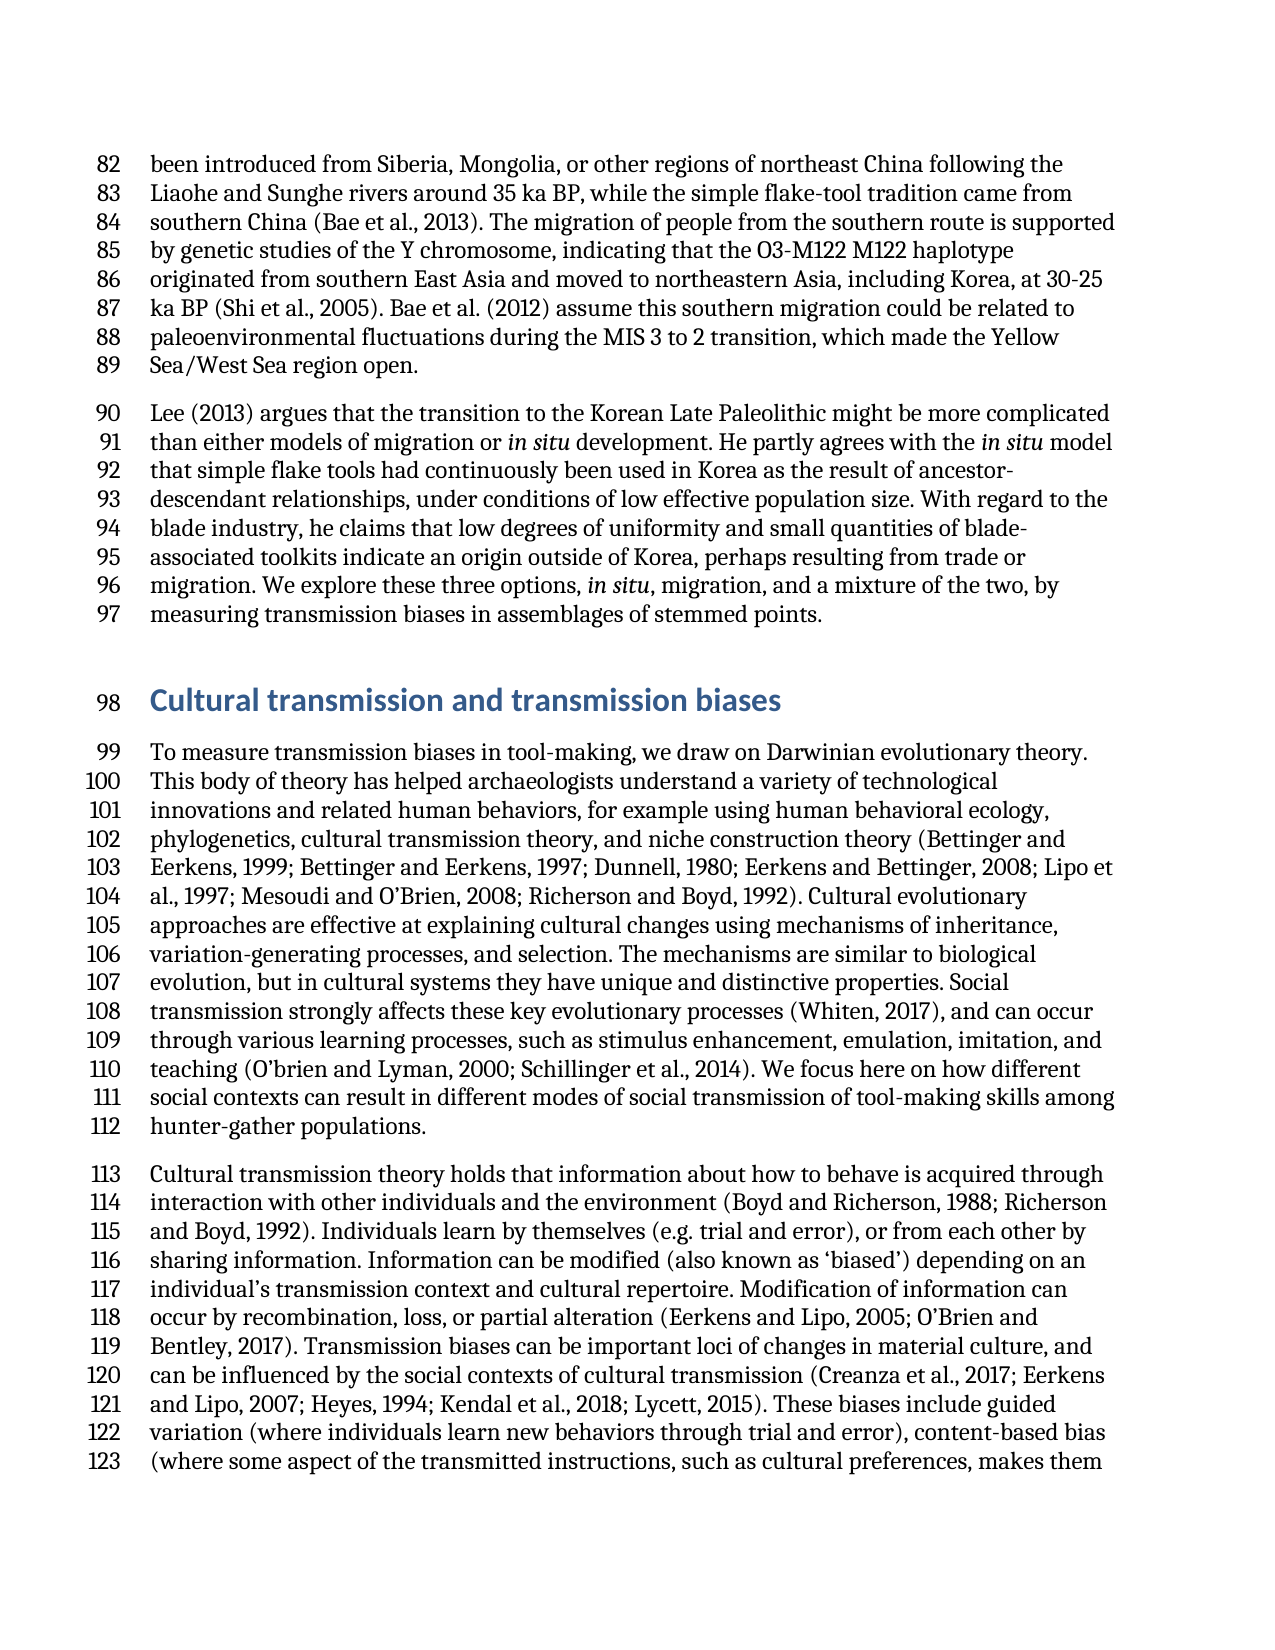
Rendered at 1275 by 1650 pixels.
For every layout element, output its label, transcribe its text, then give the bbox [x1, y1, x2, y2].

text Lee (2013) argues that the transition to the Korean Late Paleolithic might be more complicated than either models of migration or in situ development. He partly agrees with the in situ model that simple flake tools had continuously been used in Korea as the result of ancestor-descendant relationships, under conditions of low effective population size. With regard to the blade industry, he claims that low degrees of uniformity and small quantities of blade-associated toolkits indicate an origin outside of Korea, perhaps resulting from trade or migration. We explore these three options, in situ, migration, and a mixture of the two, by measuring transmission biases in assemblages of stemmed points. [150, 399, 1125, 629]
subtitle Cultural transmission and transmission biases [150, 679, 1125, 719]
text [150, 1159, 1125, 1476]
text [150, 150, 1125, 380]
text To measure transmission biases in tool-making, we draw on Darwinian evolutionary theory. This body of theory has helped archaeologists understand a variety of technological innovations and related human behaviors, for example using human behavioral ecology, phylogenetics, cultural transmission theory, and niche construction theory (Bettinger and Eerkens, 1999; Bettinger and Eerkens, 1997; Dunnell, 1980; Eerkens and Bettinger, 2008; Lipo et al., 1997; Mesoudi and O’Brien, 2008; Richerson and Boyd, 1992). Cultural evolutionary approaches are effective at explaining cultural changes using mechanisms of inheritance, variation-generating processes, and selection. The mechanisms are similar to biological evolution, but in cultural systems they have unique and distinctive properties. Social transmission strongly affects these key evolutionary processes (Whiten, 2017), and can occur through various learning processes, such as stimulus enhancement, emulation, imitation, and teaching (O’brien and Lyman, 2000; Schillinger et al., 2014). We focus here on how different social contexts can result in different modes of social transmission of tool-making skills among hunter-gather populations. [150, 738, 1125, 1141]
